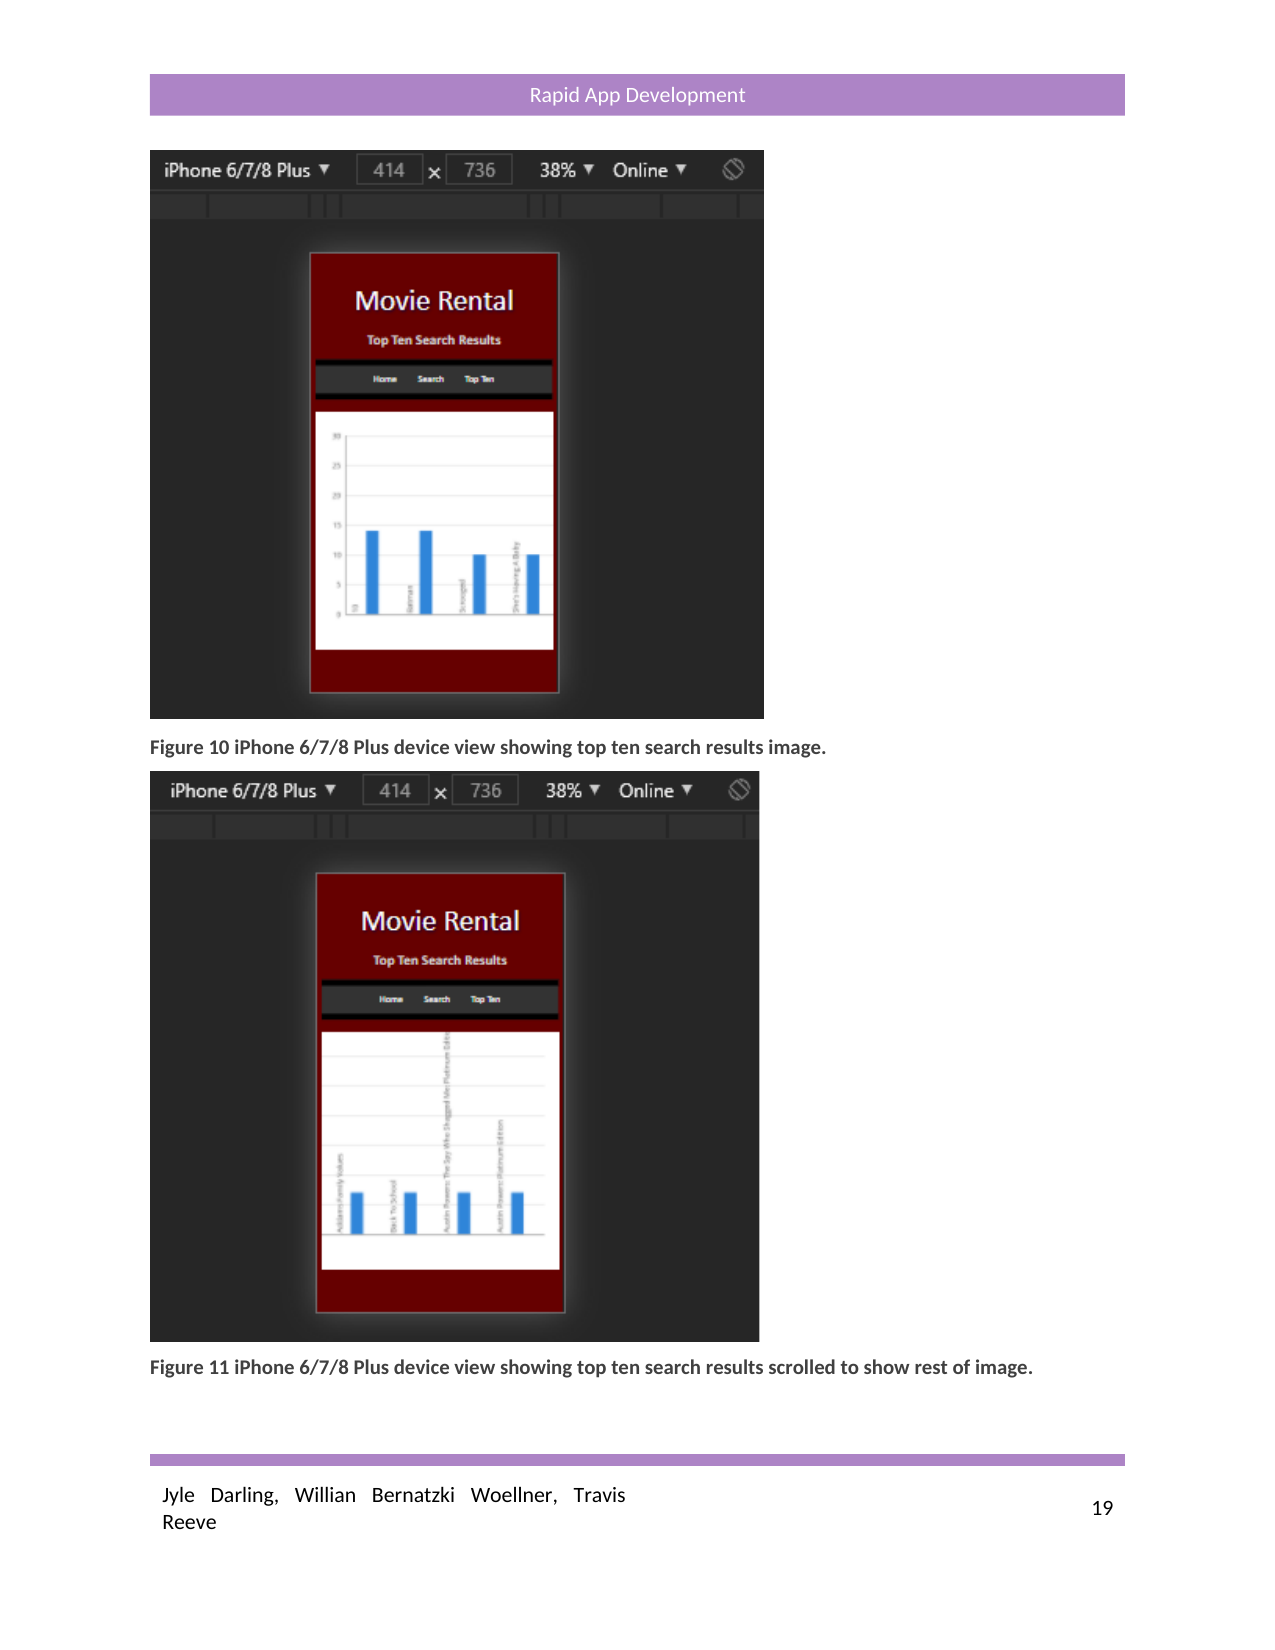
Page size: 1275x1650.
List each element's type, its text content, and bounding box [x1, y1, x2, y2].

text Figure 11 iPhone 6/7/8 Plus device view showing top ten search results scrolled to show rest of image. [150, 1354, 1125, 1380]
text Figure 10 iPhone 6/7/8 Plus device view showing top ten search results image. [150, 734, 1125, 759]
picture [150, 150, 764, 719]
picture [150, 771, 760, 1342]
